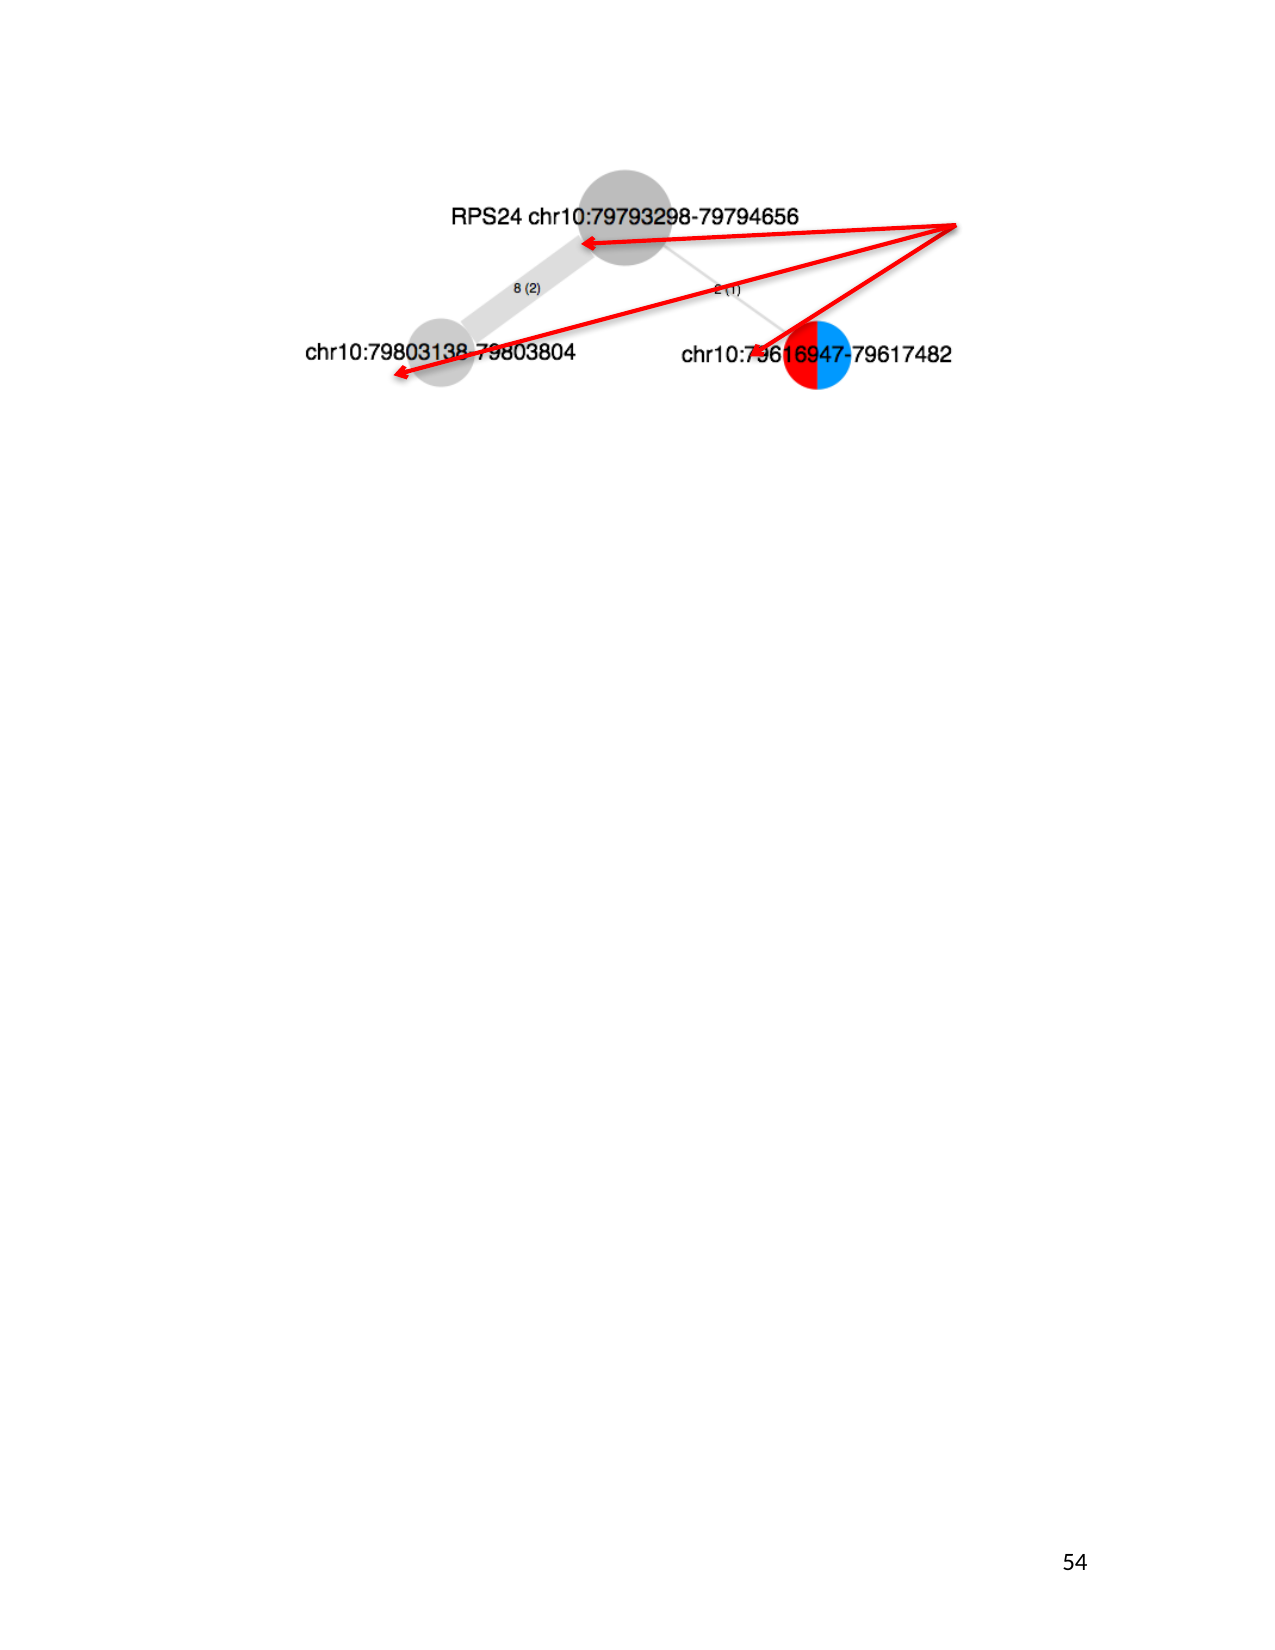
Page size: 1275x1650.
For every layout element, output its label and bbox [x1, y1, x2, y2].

picture [262, 150, 994, 415]
